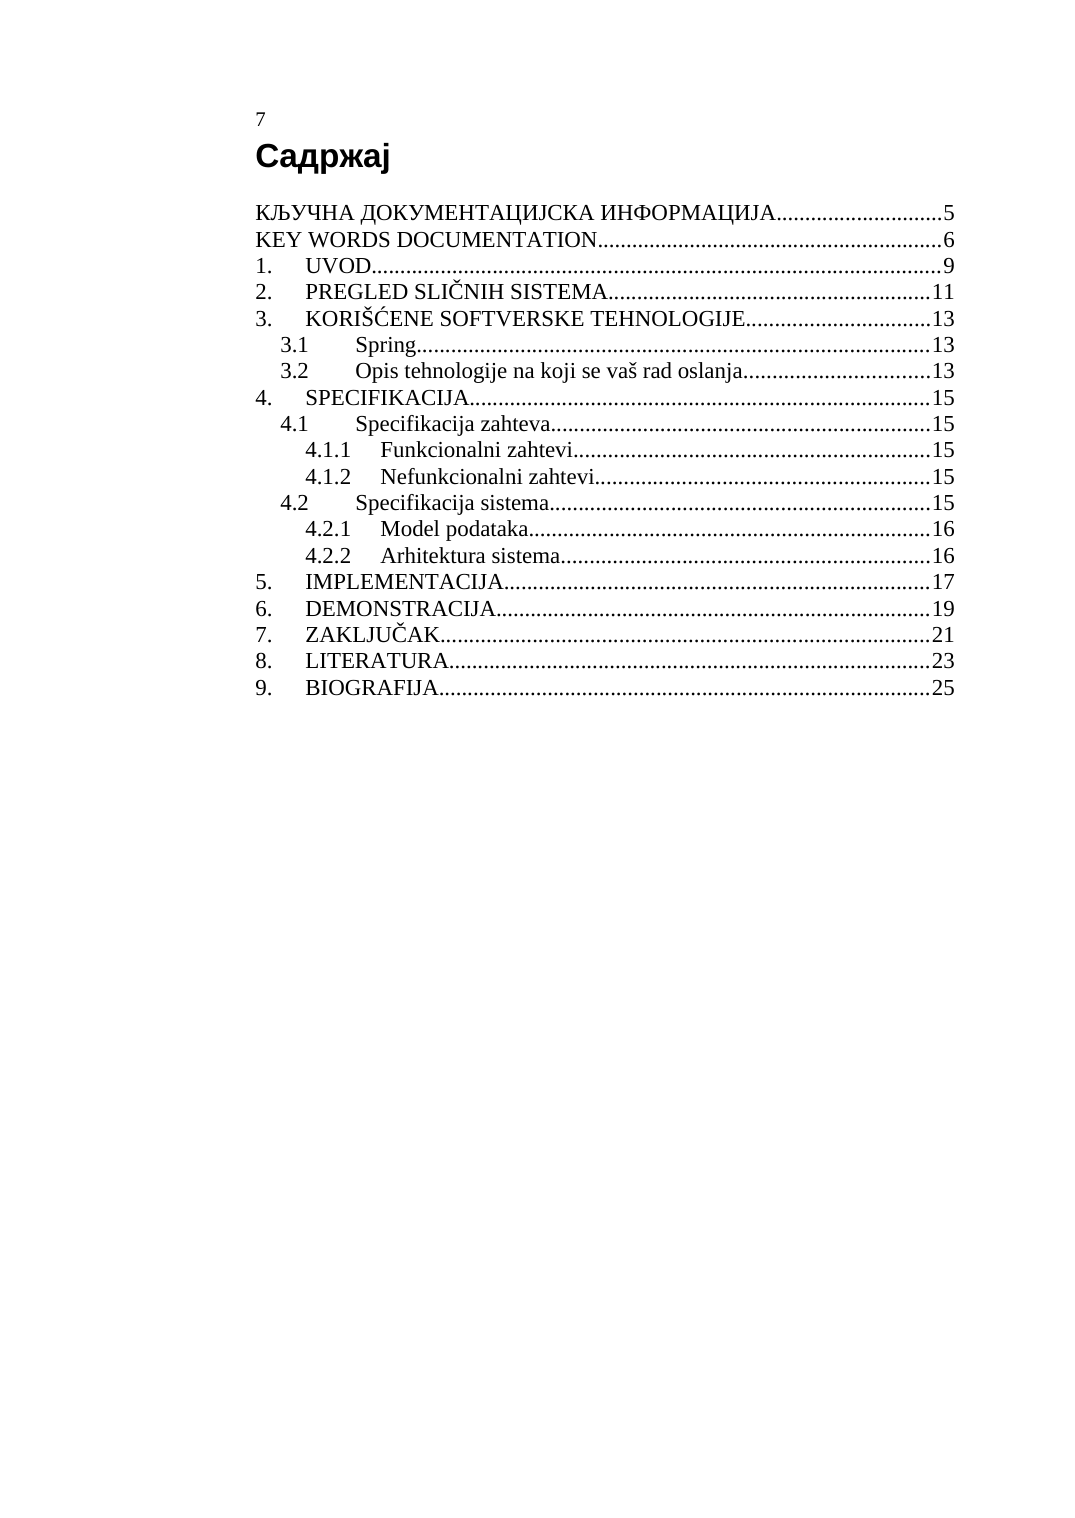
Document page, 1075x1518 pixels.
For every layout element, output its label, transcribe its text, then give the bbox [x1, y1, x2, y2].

text КЉУЧНА ДОКУМЕНТАЦИЈСКА ИНФОРМАЦИЈА 5 [255, 199, 955, 226]
text 4.2.2 Arhitektura sistema 16 [305, 542, 955, 568]
text 3. KORIŠĆENE SOFTVERSKE TEHNOLOGIJE 13 [255, 305, 955, 331]
text 8. LITERATURA 23 [255, 647, 955, 674]
text 7. ZAKLJUČAK 21 [255, 621, 955, 647]
text 4. SPECIFIKACIJA 15 [255, 384, 955, 410]
text 1. UVOD 9 [255, 252, 955, 278]
text 4.1.1 Funkcionalni zahtevi 15 [305, 436, 955, 463]
text 4.1 Specifikacija zahteva 15 [280, 410, 955, 436]
text 4.1.2 Nefunkcionalni zahtevi 15 [305, 463, 955, 489]
text Садржај [255, 136, 955, 174]
text 4.2 Specifikacija sistema 15 [280, 489, 955, 516]
text 4.2.1 Model podataka 16 [305, 516, 955, 542]
text 5. IMPLEMENTACIJA 17 [255, 568, 955, 594]
text 3.1 Spring 13 [280, 331, 955, 357]
text 3.2 Opis tehnologije na koji se vaš rad oslanja 13 [280, 357, 955, 384]
text 6. DEMONSTRACIJA 19 [255, 594, 955, 621]
text 2. PREGLED SLIČNIH SISTEMA 11 [255, 278, 955, 305]
text 9. BIOGRAFIJA 25 [255, 674, 955, 700]
text KEY WORDS DOCUMENTATION 6 [255, 226, 955, 252]
